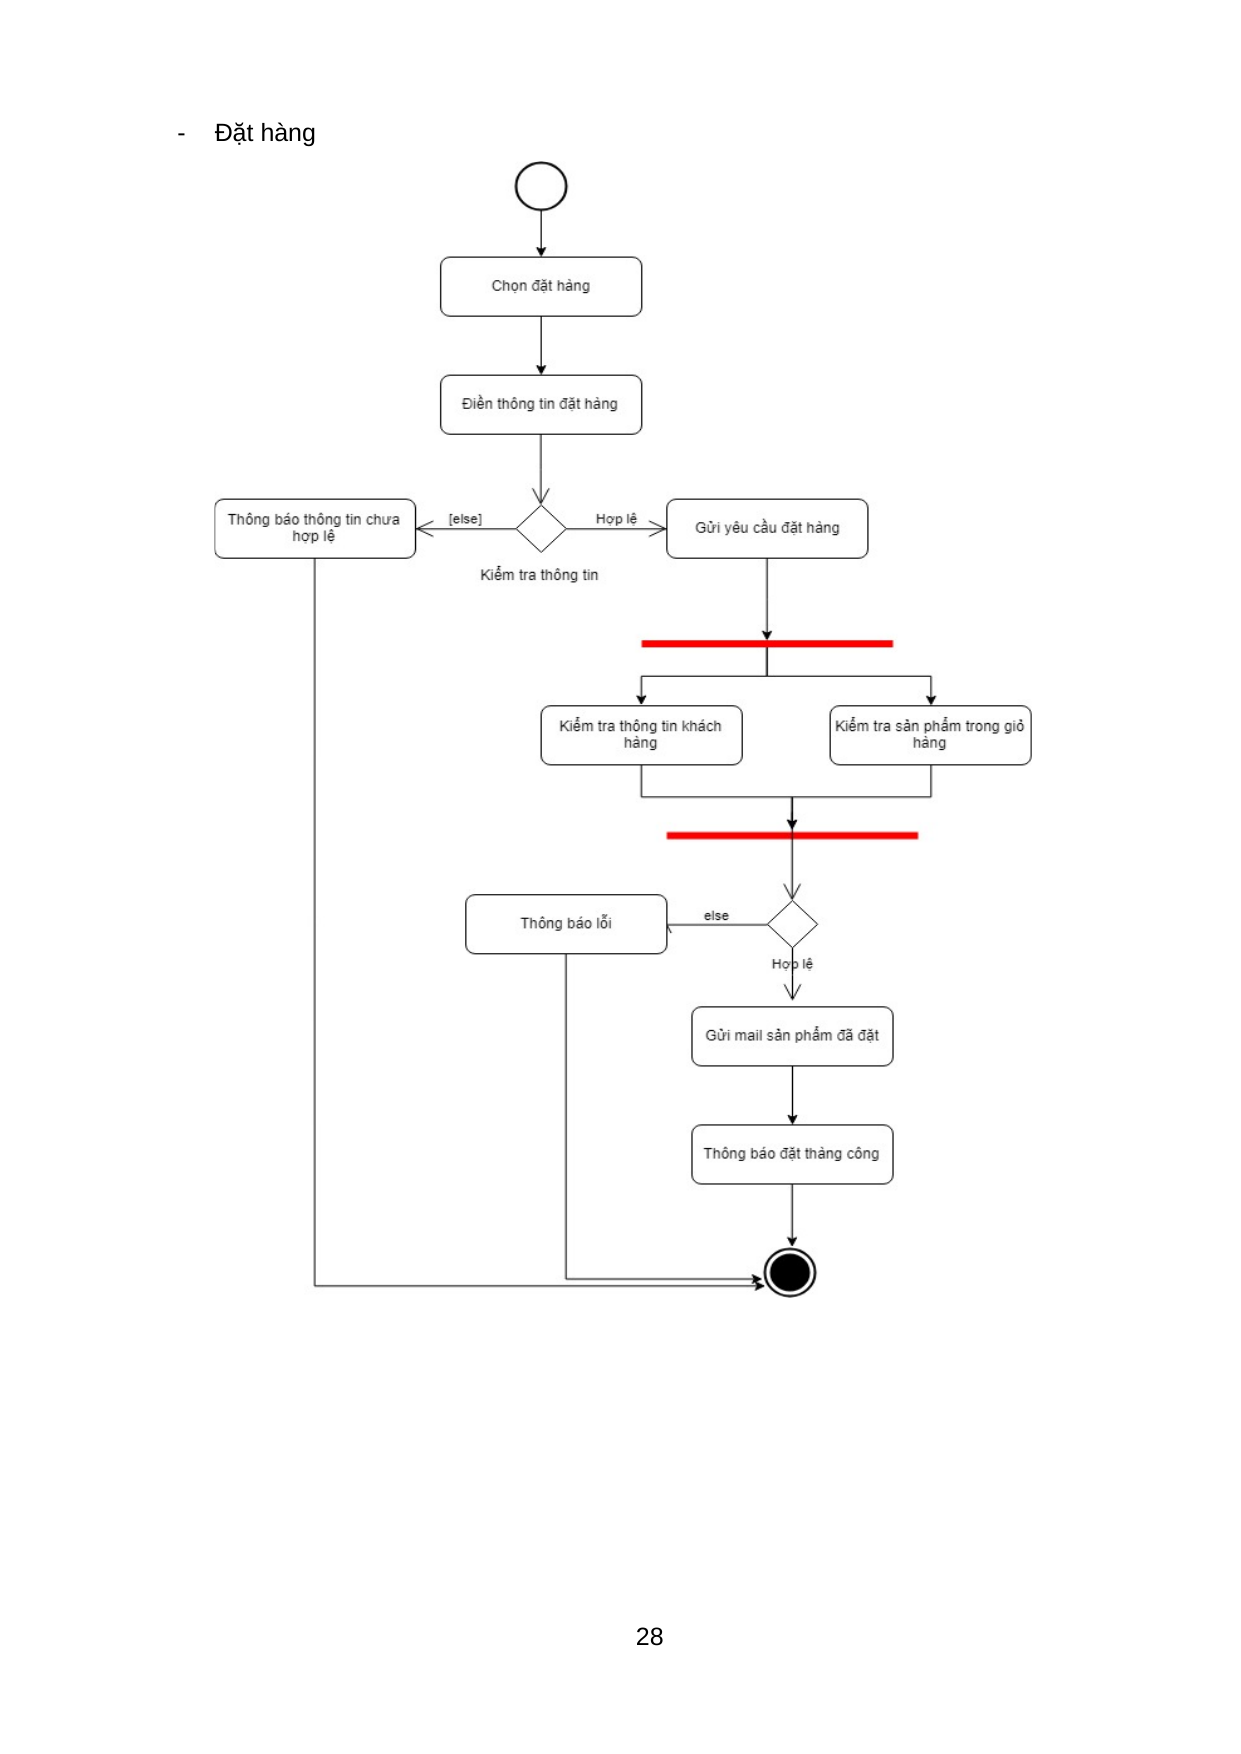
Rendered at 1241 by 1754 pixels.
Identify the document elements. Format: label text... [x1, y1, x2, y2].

picture [214, 161, 1032, 1298]
list Đặt hàng [177, 118, 1122, 147]
